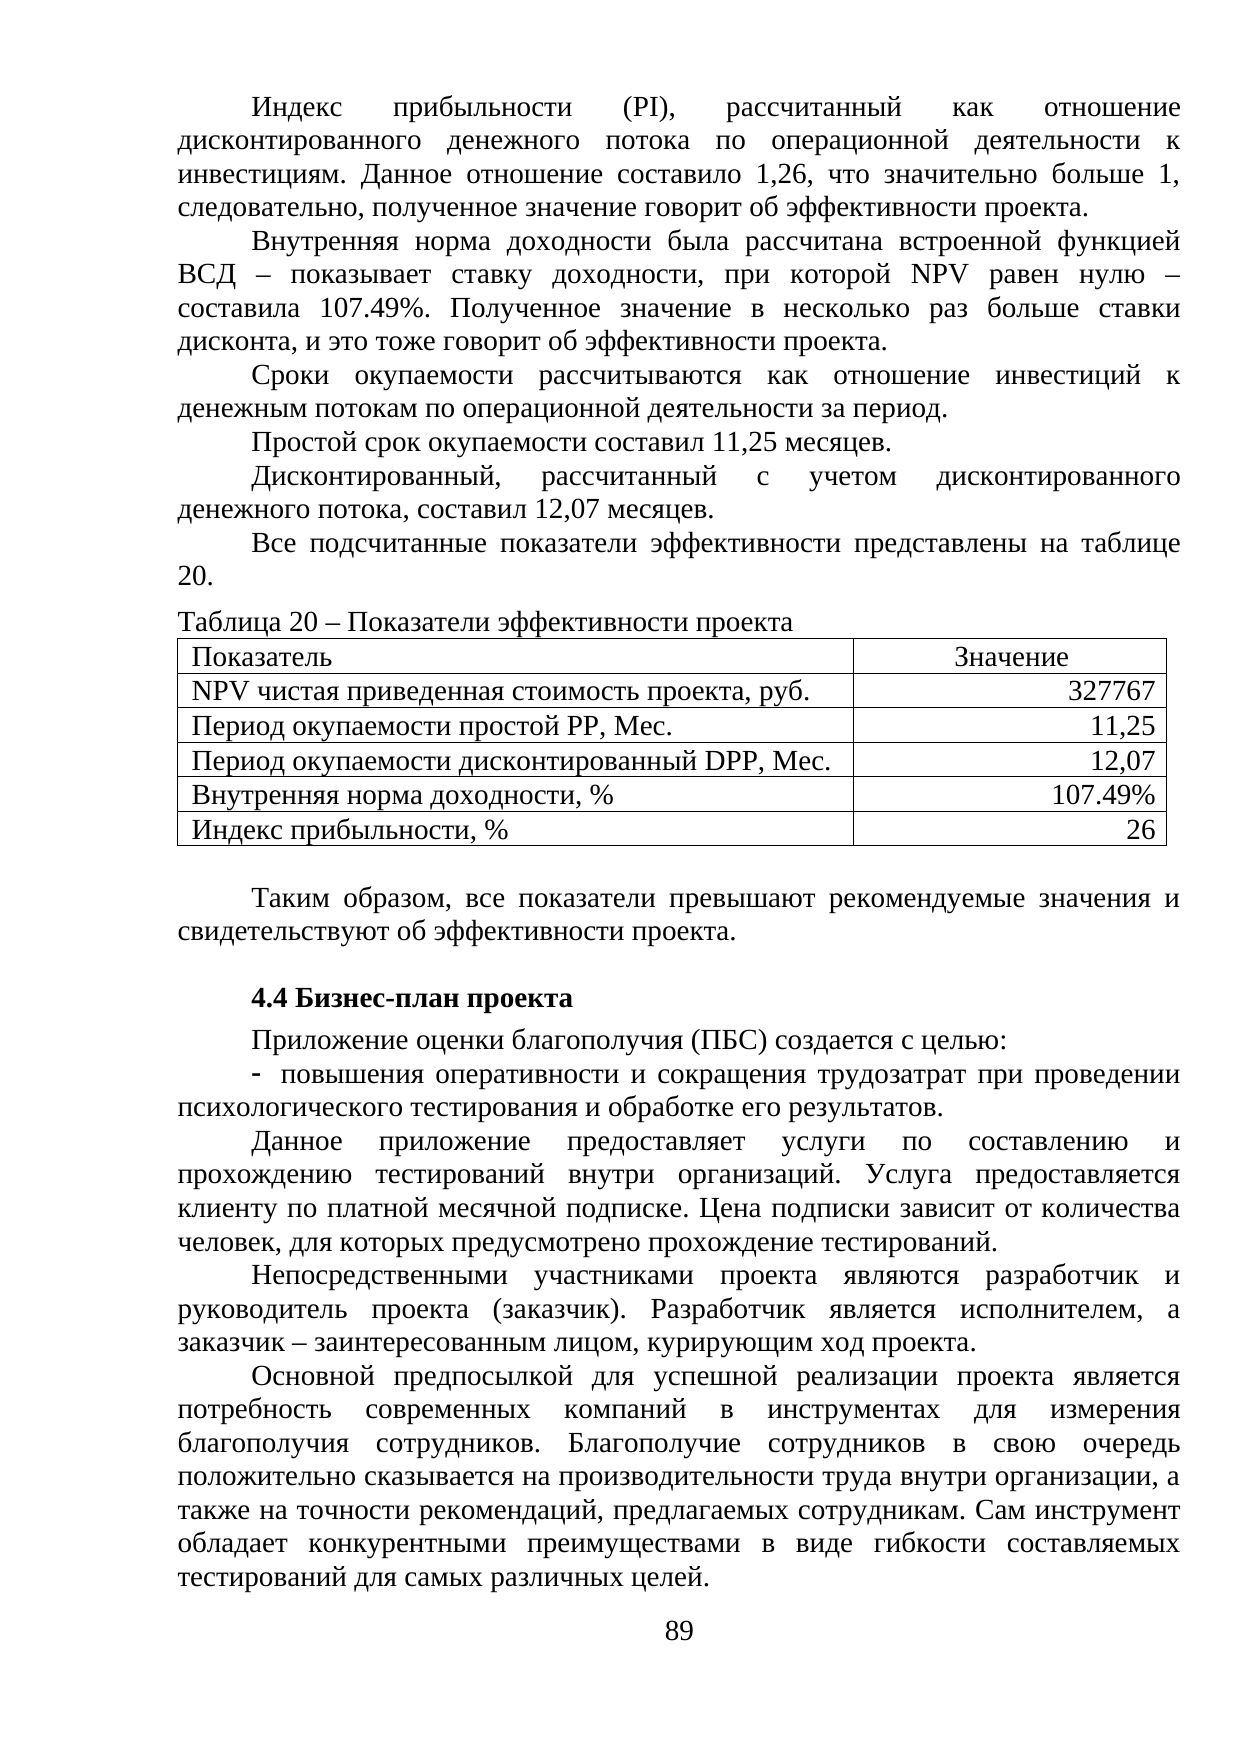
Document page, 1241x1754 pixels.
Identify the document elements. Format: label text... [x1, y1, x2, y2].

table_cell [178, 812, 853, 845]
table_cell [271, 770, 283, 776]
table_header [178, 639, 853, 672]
text Приложение оценки благополучия (ПБС) создается с целью: [177, 1022, 1181, 1056]
list повышения оперативности и сокращения трудозатрат при проведении психологического тестирования и обработке его результатов. [177, 1056, 1181, 1123]
subtitle 4.4 Бизнес-план проекта [177, 981, 1181, 1014]
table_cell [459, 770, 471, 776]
text Простой срок окупаемости составил 11,25 месяцев. [177, 424, 1181, 458]
text Таким образом, все показатели превышают рекомендуемые значения и свидетельствуют об эффективности проекта. [177, 880, 1181, 947]
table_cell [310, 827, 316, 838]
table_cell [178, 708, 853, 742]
text Основной предпосылкой для успешной реализации проекта является потребность современных компаний в инструментах для измерения благополучия сотрудников. Благополучие сотрудников в свою очередь положительно сказывается на производительности труда внутри организации, а также на точности рекомендаций, предлагаемых сотрудникам. Сам инструмент обладает конкурентными преимуществами в виде гибкости составляемых тестирований для самых различных целей. [177, 1358, 1181, 1593]
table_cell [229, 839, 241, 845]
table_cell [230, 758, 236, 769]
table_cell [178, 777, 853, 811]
text Индекс прибыльности (PI), рассчитанный как отношение дисконтированного денежного потока по операционной деятельности к инвестициям. Данное отношение составило 1,26, что значительно больше 1, следовательно, полученное значение говорит об эффективности проекта. [177, 89, 1181, 223]
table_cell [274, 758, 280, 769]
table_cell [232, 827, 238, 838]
text Все подсчитанные показатели эффективности представлены на таблице 20. [177, 525, 1181, 592]
text Непосредственными участниками проекта являются разработчик и руководитель проекта (заказчик). Разработчик является исполнителем, а заказчик – заинтересованным лицом, курирующим ход проекта. [177, 1257, 1181, 1358]
text Таблица 20 – Показатели эффективности проекта [177, 604, 1181, 638]
text Внутренняя норма доходности была рассчитана встроенной функцией ВСД – показывает ставку доходности, при которой NPV равен нулю – составила 107.49%. Полученное значение в несколько раз больше ставки дисконта, и это тоже говорит об эффективности проекта. [177, 223, 1181, 357]
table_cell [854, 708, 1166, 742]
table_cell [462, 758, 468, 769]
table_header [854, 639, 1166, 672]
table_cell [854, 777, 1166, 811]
text Сроки окупаемости рассчитываются как отношение инвестиций к денежным потокам по операционной деятельности за период. [177, 357, 1181, 424]
text Данное приложение предоставляет услуги по составлению и прохождению тестирований внутри организаций. Услуга предоставляется клиенту по платной месячной подписке. Цена подписки зависит от количества человек, для которых предусмотрено прохождение тестирований. [177, 1123, 1181, 1257]
text Дисконтированный, рассчитанный с учетом дисконтированного денежного потока, составил 12,07 месяцев. [177, 458, 1181, 525]
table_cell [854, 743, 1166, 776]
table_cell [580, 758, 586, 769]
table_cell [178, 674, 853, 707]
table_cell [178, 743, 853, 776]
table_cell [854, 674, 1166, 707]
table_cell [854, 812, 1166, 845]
